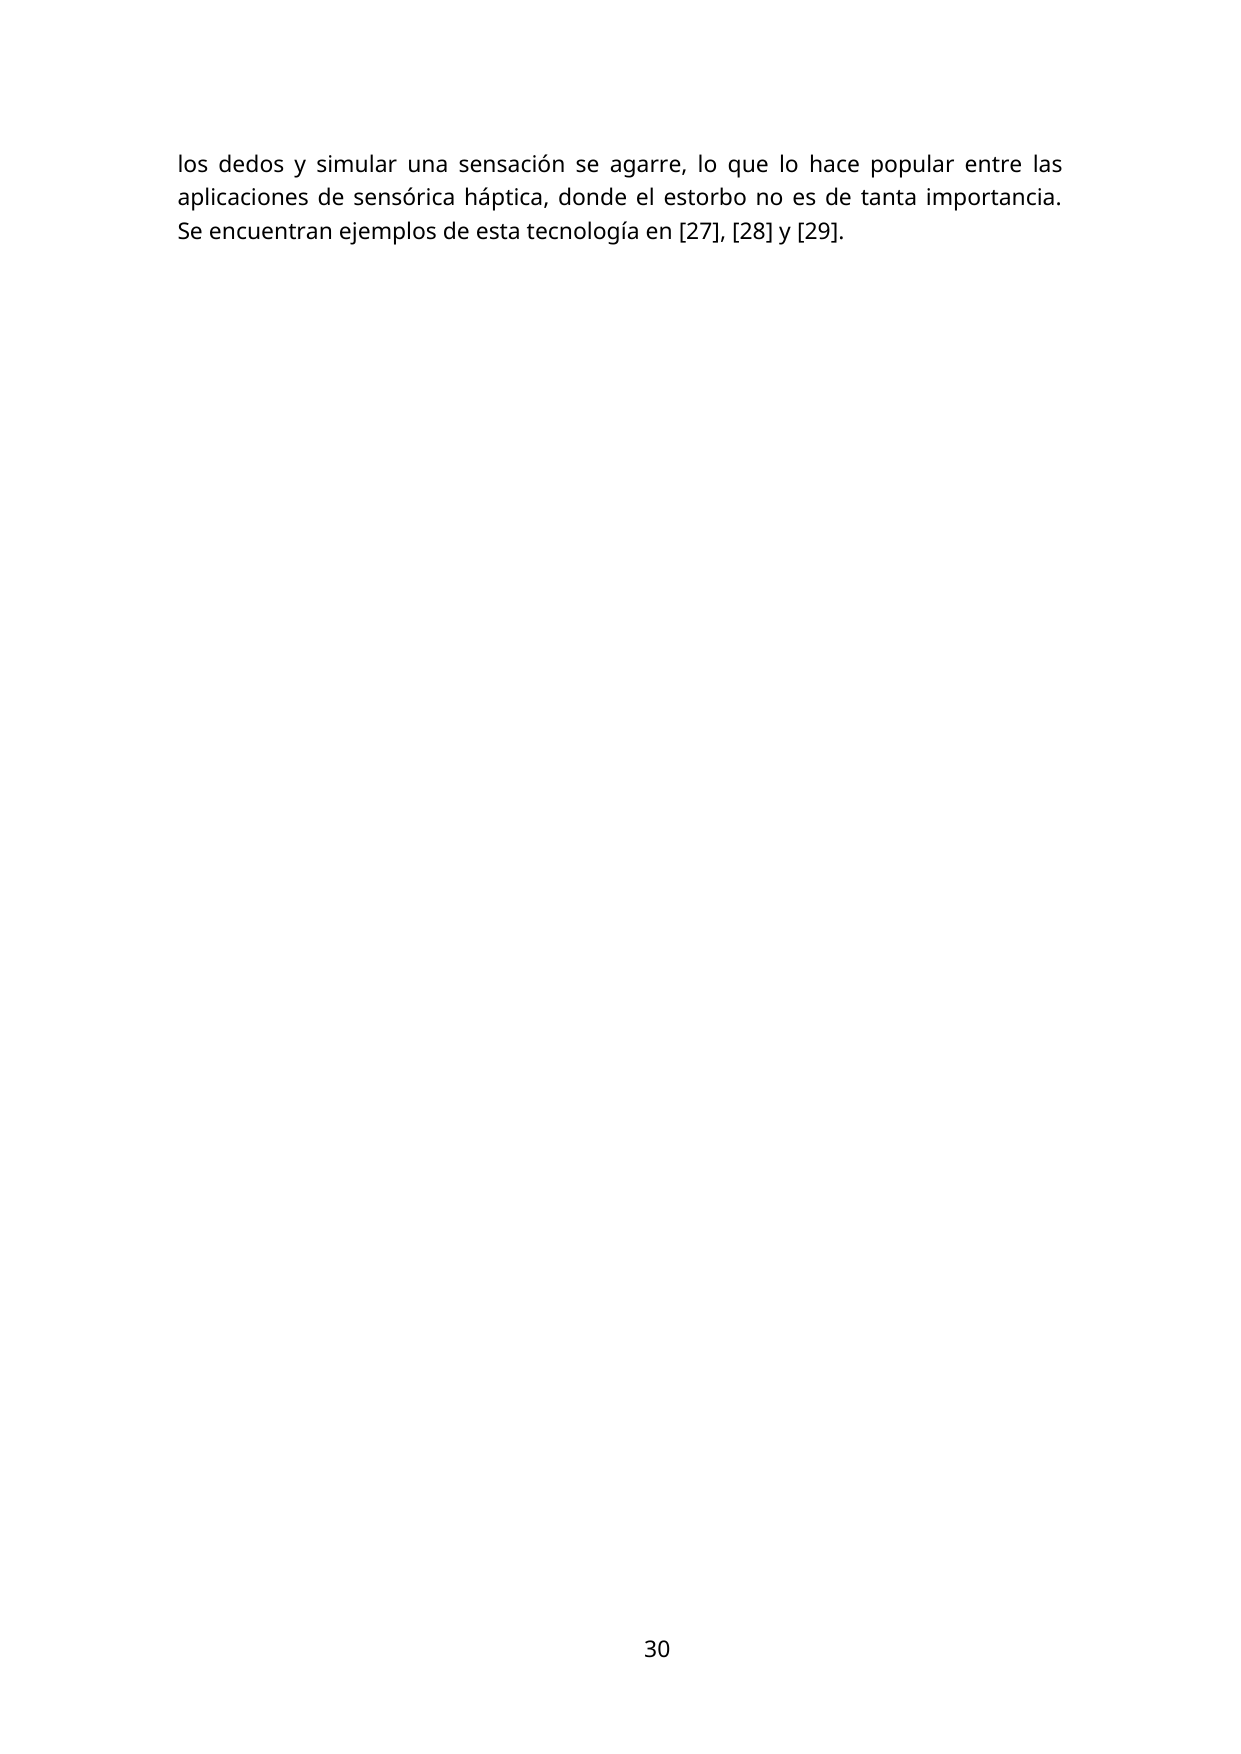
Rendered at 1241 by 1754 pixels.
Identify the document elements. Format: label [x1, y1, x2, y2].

text [177, 148, 1063, 246]
